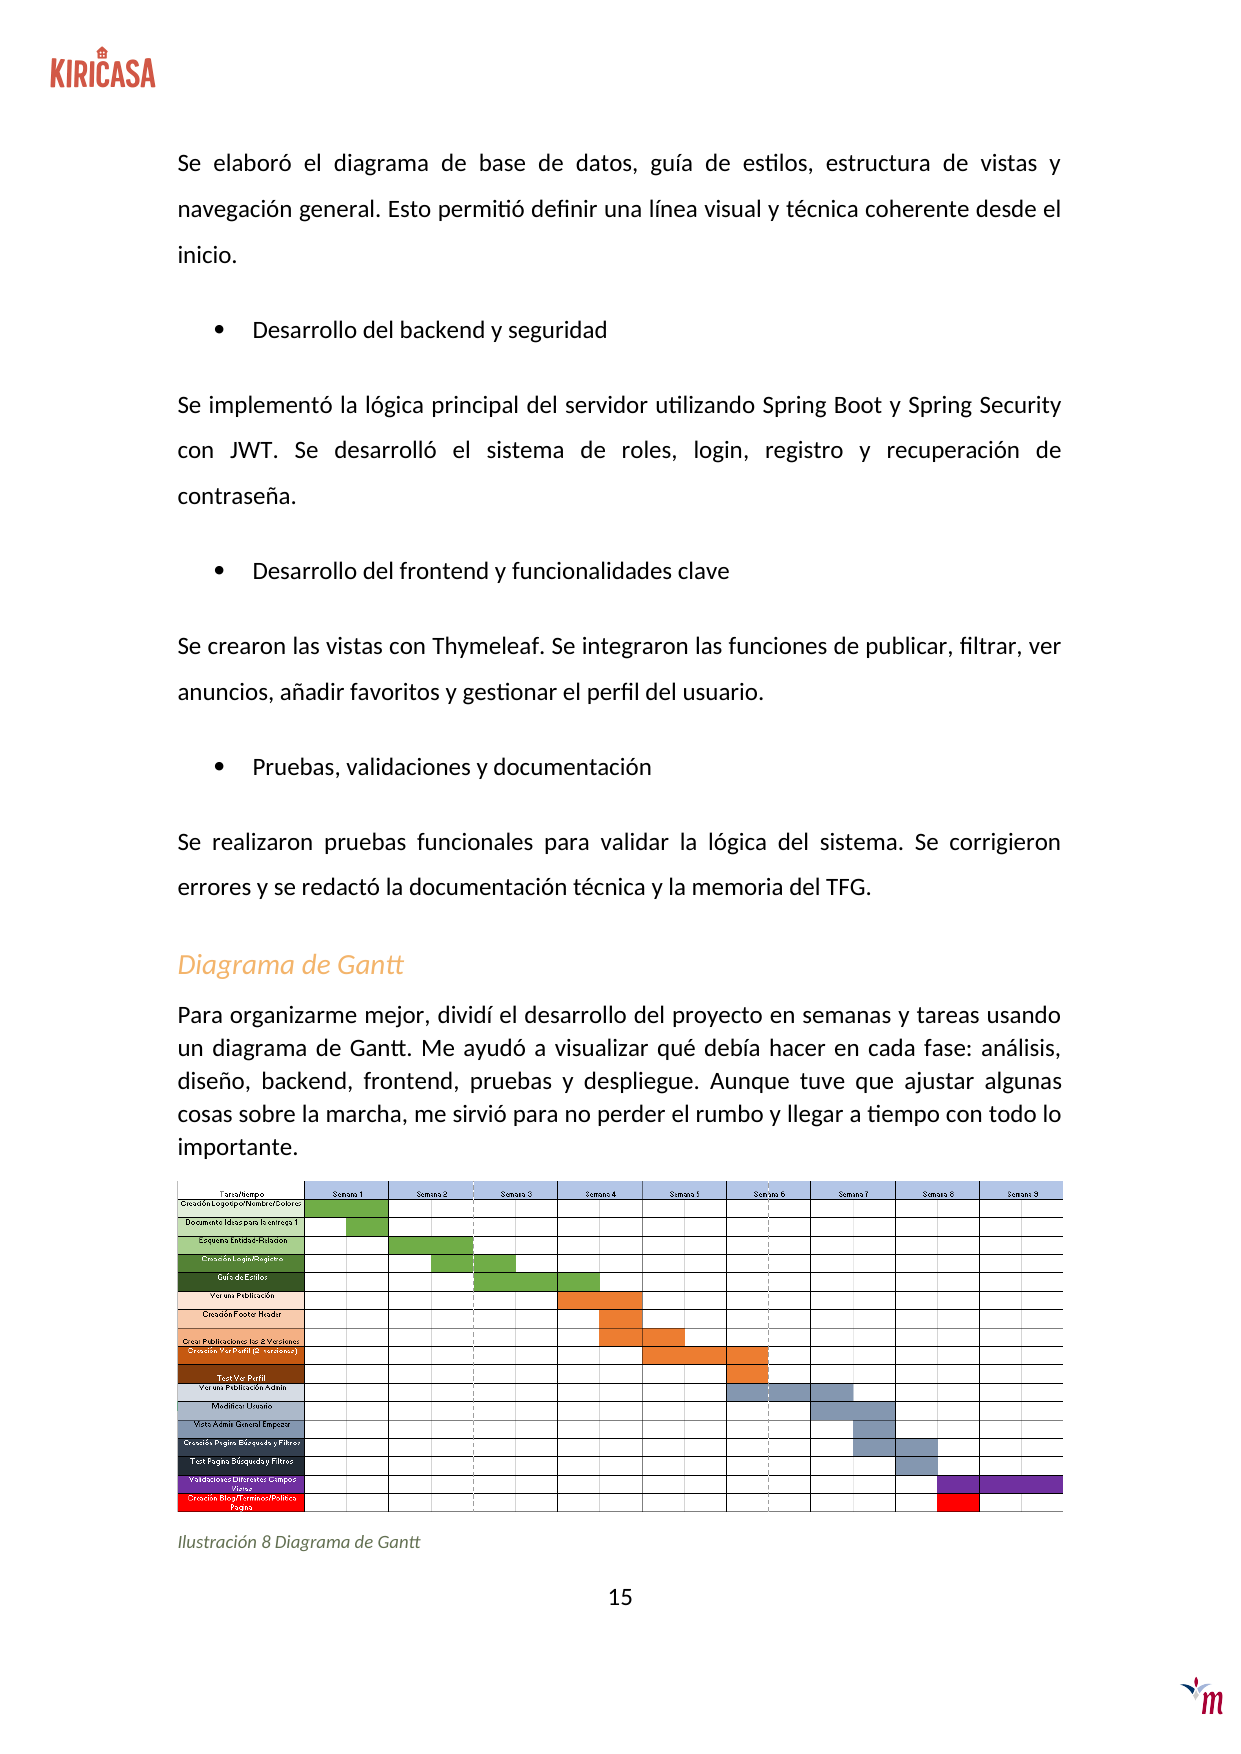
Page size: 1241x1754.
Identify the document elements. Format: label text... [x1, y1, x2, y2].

picture [1168, 1665, 1241, 1732]
text Se realizaron pruebas funcionales para validar la lógica del sistema. Se corrigieron errores y se redactó la documentación técnica y la memoria del TFG. [177, 826, 1063, 902]
text Para organizarme mejor, dividí el desarrollo del proyecto en semanas y tareas usando un diagrama de Gantt. Me ayudó a visualizar qué debía hacer en cada fase: análisis, diseño, backend, frontend, pruebas y despliegue. Aunque tuve que ajustar algunas cosas sobre la marcha, me sirvió para no perder el rumbo y llegar a tiempo con todo lo importante. [177, 1000, 1063, 1162]
text Se elaboró el diagrama de base de datos, guía de estilos, estructura de vistas y navegación general. Esto permitió definir una línea visual y técnica coherente desde el inicio. [177, 148, 1063, 269]
list Pruebas, validaciones y documentación [215, 751, 1063, 781]
picture [46, 40, 156, 94]
subtitle Diagrama de Gantt [177, 946, 1063, 982]
list Desarrollo del backend y seguridad [215, 314, 1063, 344]
picture [177, 1181, 1063, 1512]
list Desarrollo del frontend y funcionalidades clave [215, 555, 1063, 586]
text Se crearon las vistas con Thymeleaf. Se integraron las funciones de publicar, filtrar, ver anuncios, añadir favoritos y gestionar el perfil del usuario. [177, 630, 1063, 706]
text Se implementó la lógica principal del servidor utilizando Spring Boot y Spring Security con JWT. Se desarrolló el sistema de roles, login, registro y recuperación de contraseña. [177, 389, 1063, 511]
text Ilustración 8 Diagrama de Gantt [177, 1531, 1063, 1553]
